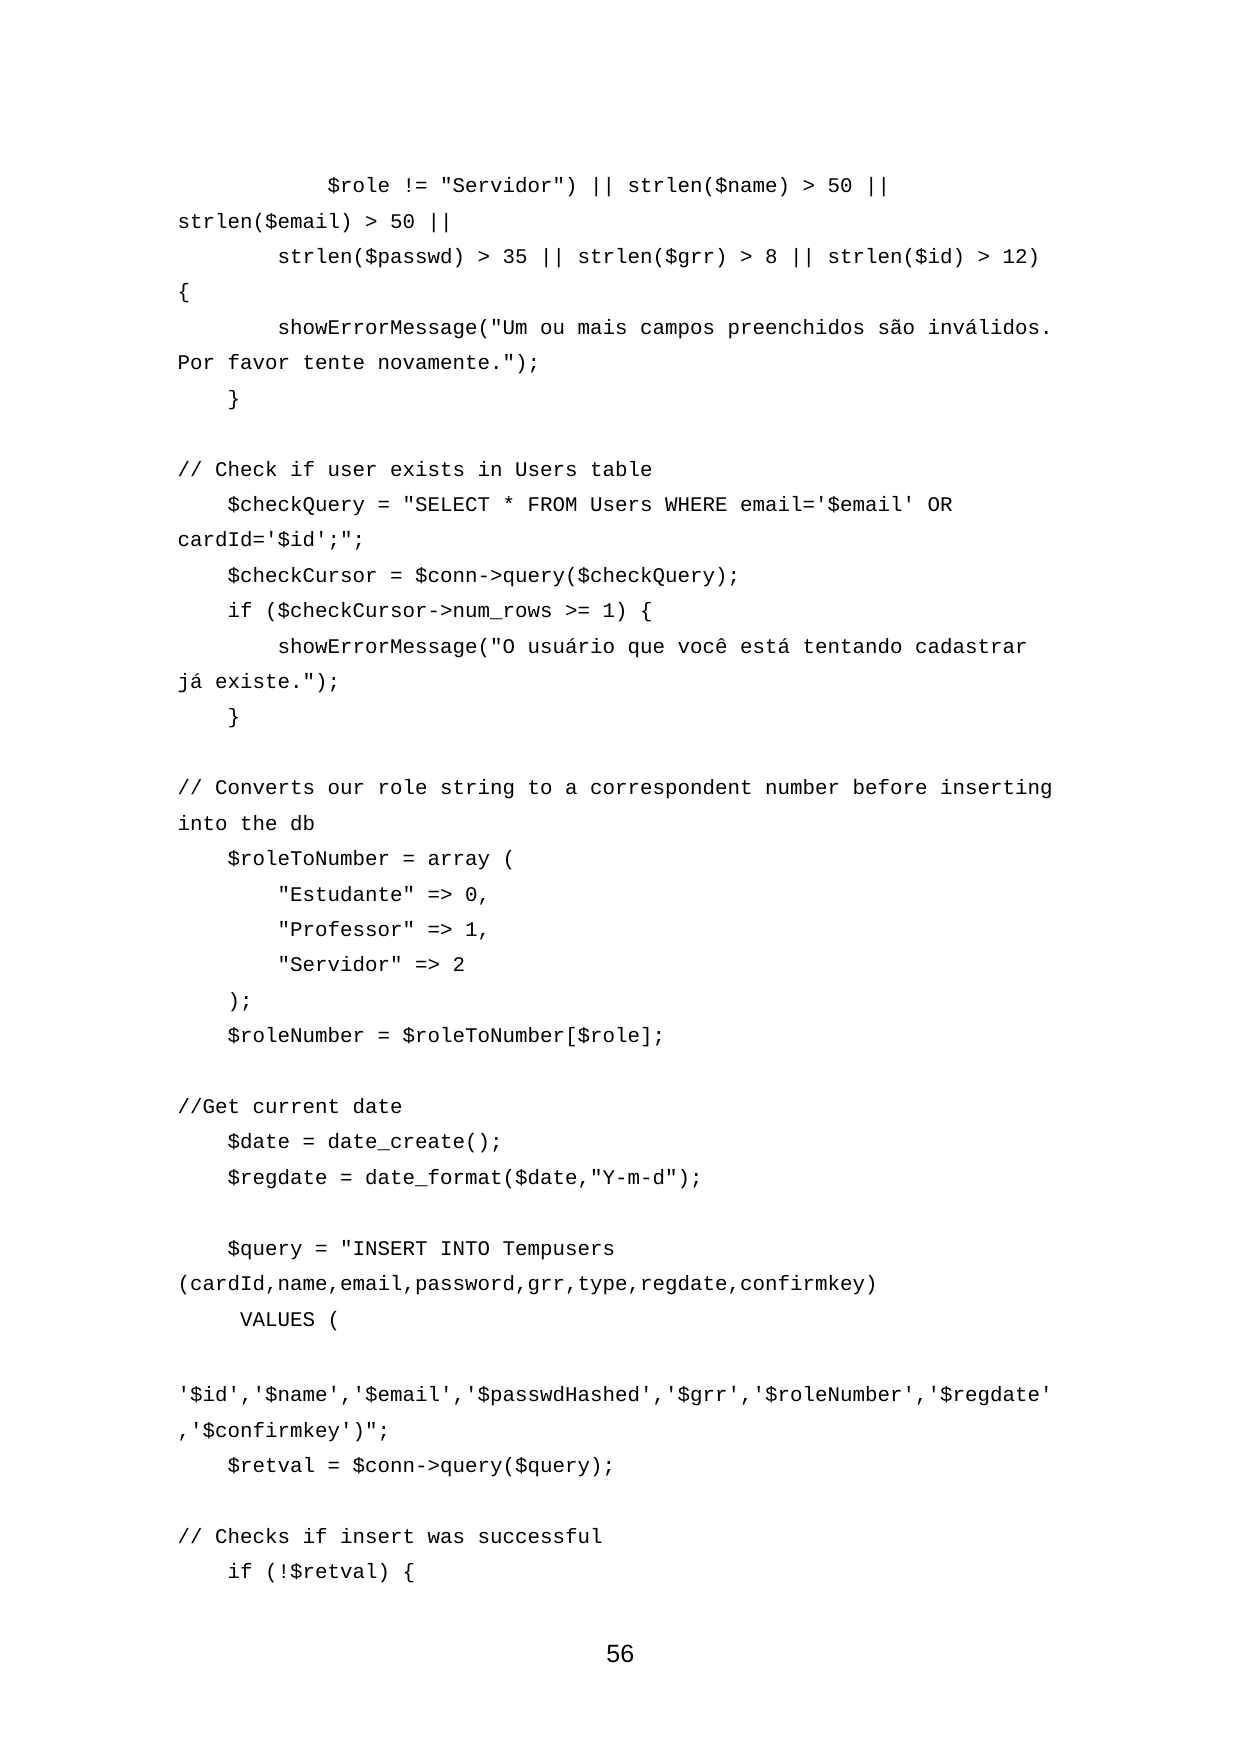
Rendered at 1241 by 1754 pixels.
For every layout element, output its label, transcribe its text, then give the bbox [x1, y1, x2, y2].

text // Check if user exists in Users table [177, 458, 1063, 482]
text '$id','$name','$email','$passwdHashed','$grr','$roleNumber','$regdate','$confirmkey')"; [177, 1344, 1063, 1443]
text showErrorMessage("Um ou mais campos preenchidos são inválidos. Por favor tente novamente."); [177, 317, 1063, 376]
text } [177, 388, 1063, 411]
text ); [177, 990, 1063, 1013]
text $retval = $conn->query($query); [177, 1455, 1063, 1479]
text "Estudante" => 0, [177, 883, 1063, 907]
text $regdate = date_format($date,"Y-m-d"); [177, 1167, 1063, 1191]
text "Professor" => 1, [177, 919, 1063, 943]
text // Converts our role string to a correspondent number before inserting into the db [177, 777, 1063, 836]
text "Servidor" => 2 [177, 954, 1063, 978]
text $role != "Servidor") || strlen($name) > 50 || strlen($email) > 50 || [177, 175, 1063, 234]
text // Checks if insert was successful [177, 1526, 1063, 1550]
text if (!$retval) { [177, 1562, 1063, 1585]
text $checkCursor = $conn->query($checkQuery); [177, 565, 1063, 588]
text if ($checkCursor->num_rows >= 1) { [177, 600, 1063, 624]
text $roleToNumber = array ( [177, 848, 1063, 872]
text } [177, 706, 1063, 730]
text $roleNumber = $roleToNumber[$role]; [177, 1025, 1063, 1049]
text $checkQuery = "SELECT * FROM Users WHERE email='$email' OR cardId='$id';"; [177, 494, 1063, 553]
text //Get current date [177, 1096, 1063, 1120]
text $date = date_create(); [177, 1131, 1063, 1155]
text showErrorMessage("O usuário que você está tentando cadastrar já existe."); [177, 636, 1063, 695]
text VALUES ( [177, 1308, 1063, 1332]
text strlen($passwd) > 35 || strlen($grr) > 8 || strlen($id) > 12) { [177, 246, 1063, 305]
text $query = "INSERT INTO Tempusers (cardId,name,email,password,grr,type,regdate,confirmkey) [177, 1238, 1063, 1297]
